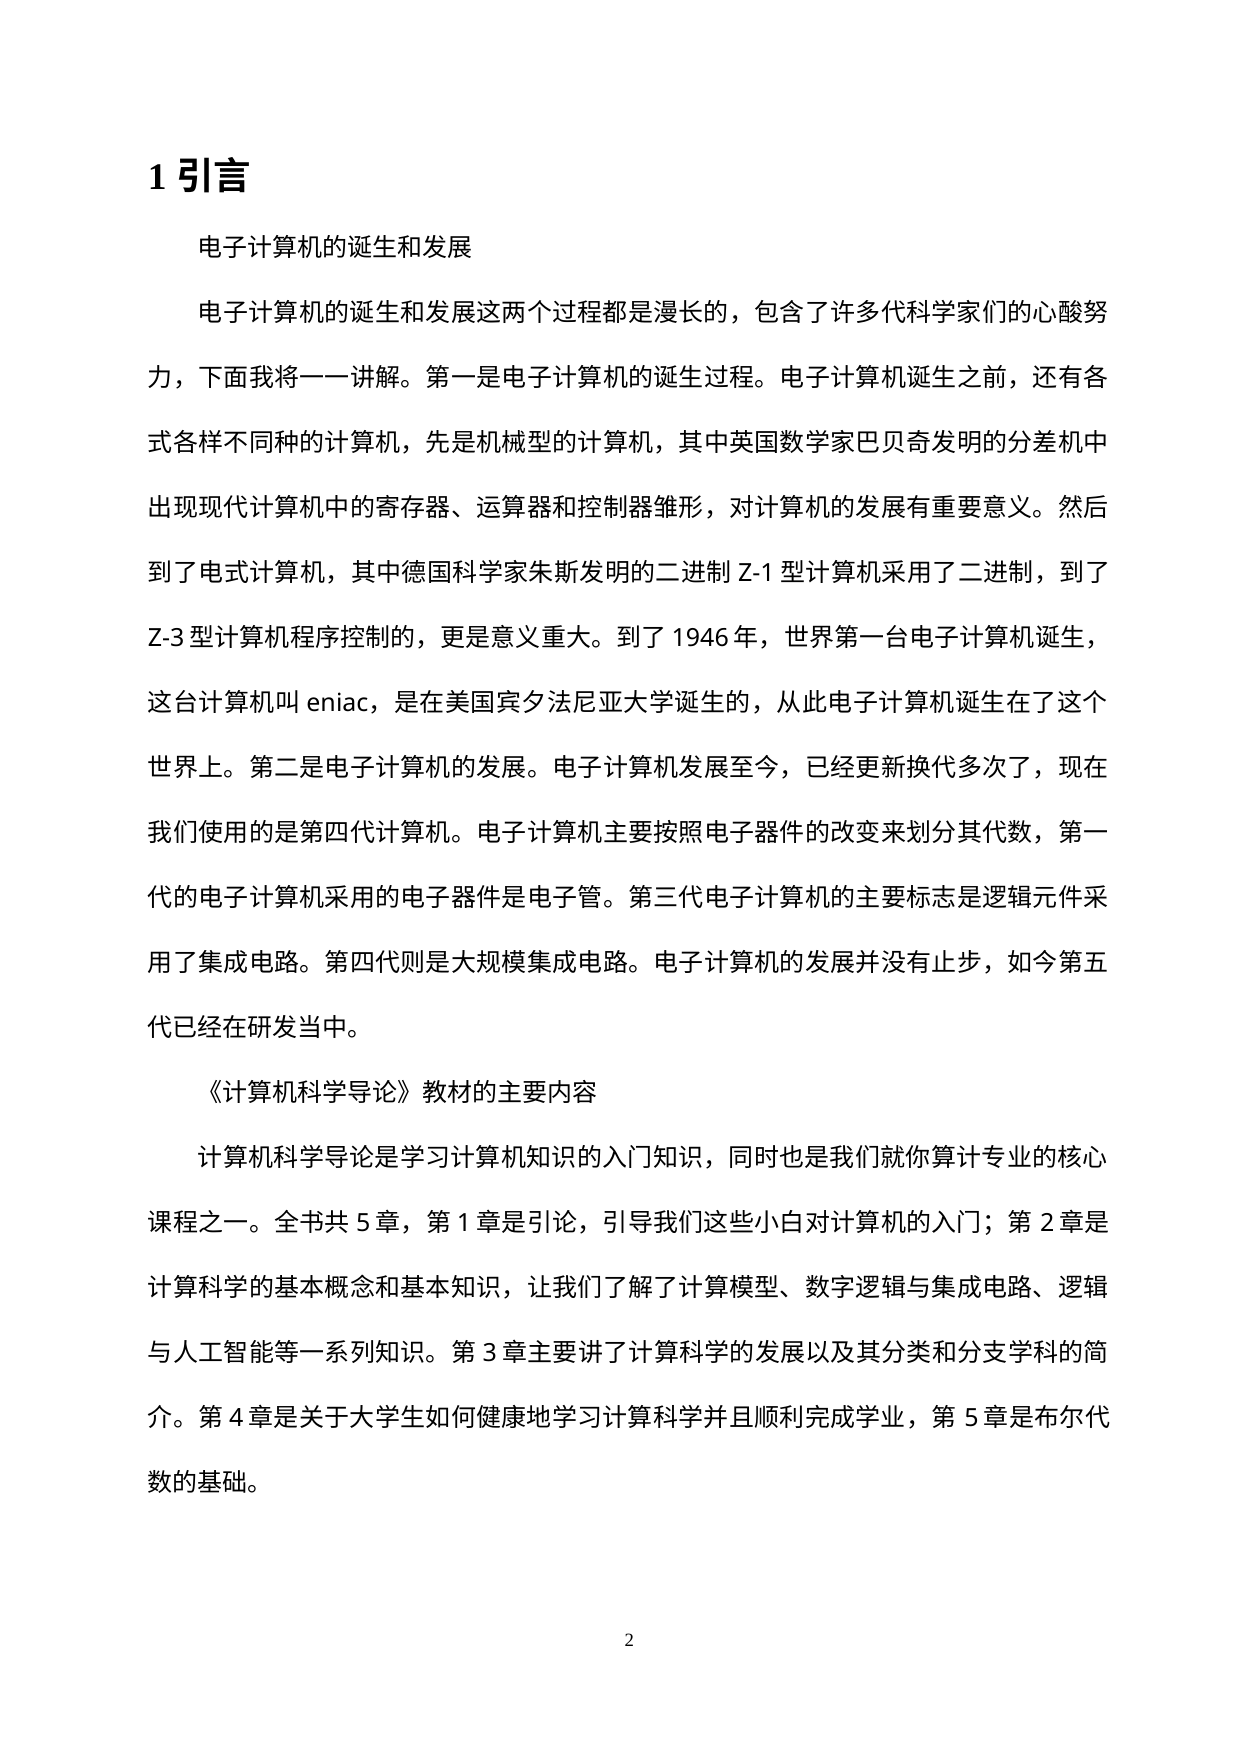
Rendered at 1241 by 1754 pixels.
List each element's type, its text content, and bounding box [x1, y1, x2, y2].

subtitle 1 引言 [148, 146, 1110, 200]
text 计算机科学导论是学习计算机知识的入门知识，同时也是我们就你算计专业的核心课程之一。全书共5章，第1章是引论，引导我们这些小白对计算机的入门；第2章是计算科学的基本概念和基本知识，让我们了解了计算模型、数字逻辑与集成电路、逻辑与人工智能等一系列知识。第3章主要讲了计算科学的发展以及其分类和分支学科的简介。第4章是关于大学生如何健康地学习计算科学并且顺利完成学业，第5章是布尔代数的基础。 [148, 1123, 1110, 1513]
text 电子计算机的诞生和发展这两个过程都是漫长的，包含了许多代科学家们的心酸努力，下面我将一一讲解。第一是电子计算机的诞生过程。电子计算机诞生之前，还有各式各样不同种的计算机，先是机械型的计算机，其中英国数学家巴贝奇发明的分差机中出现现代计算机中的寄存器、运算器和控制器雏形，对计算机的发展有重要意义。然后到了电式计算机，其中德国科学家朱斯发明的二进制Z-1型计算机采用了二进制，到了Z-3型计算机程序控制的，更是意义重大。到了1946年，世界第一台电子计算机诞生，这台计算机叫eniac，是在美国宾夕法尼亚大学诞生的，从此电子计算机诞生在了这个世界上。第二是电子计算机的发展。电子计算机发展至今，已经更新换代多次了，现在我们使用的是第四代计算机。电子计算机主要按照电子器件的改变来划分其代数，第一代的电子计算机采用的电子器件是电子管。第三代电子计算机的主要标志是逻辑元件采用了集成电路。第四代则是大规模集成电路。电子计算机的发展并没有止步，如今第五代已经在研发当中。 [148, 278, 1110, 1058]
text 《计算机科学导论》教材的主要内容 [148, 1058, 1110, 1123]
text 电子计算机的诞生和发展 [148, 213, 1110, 278]
